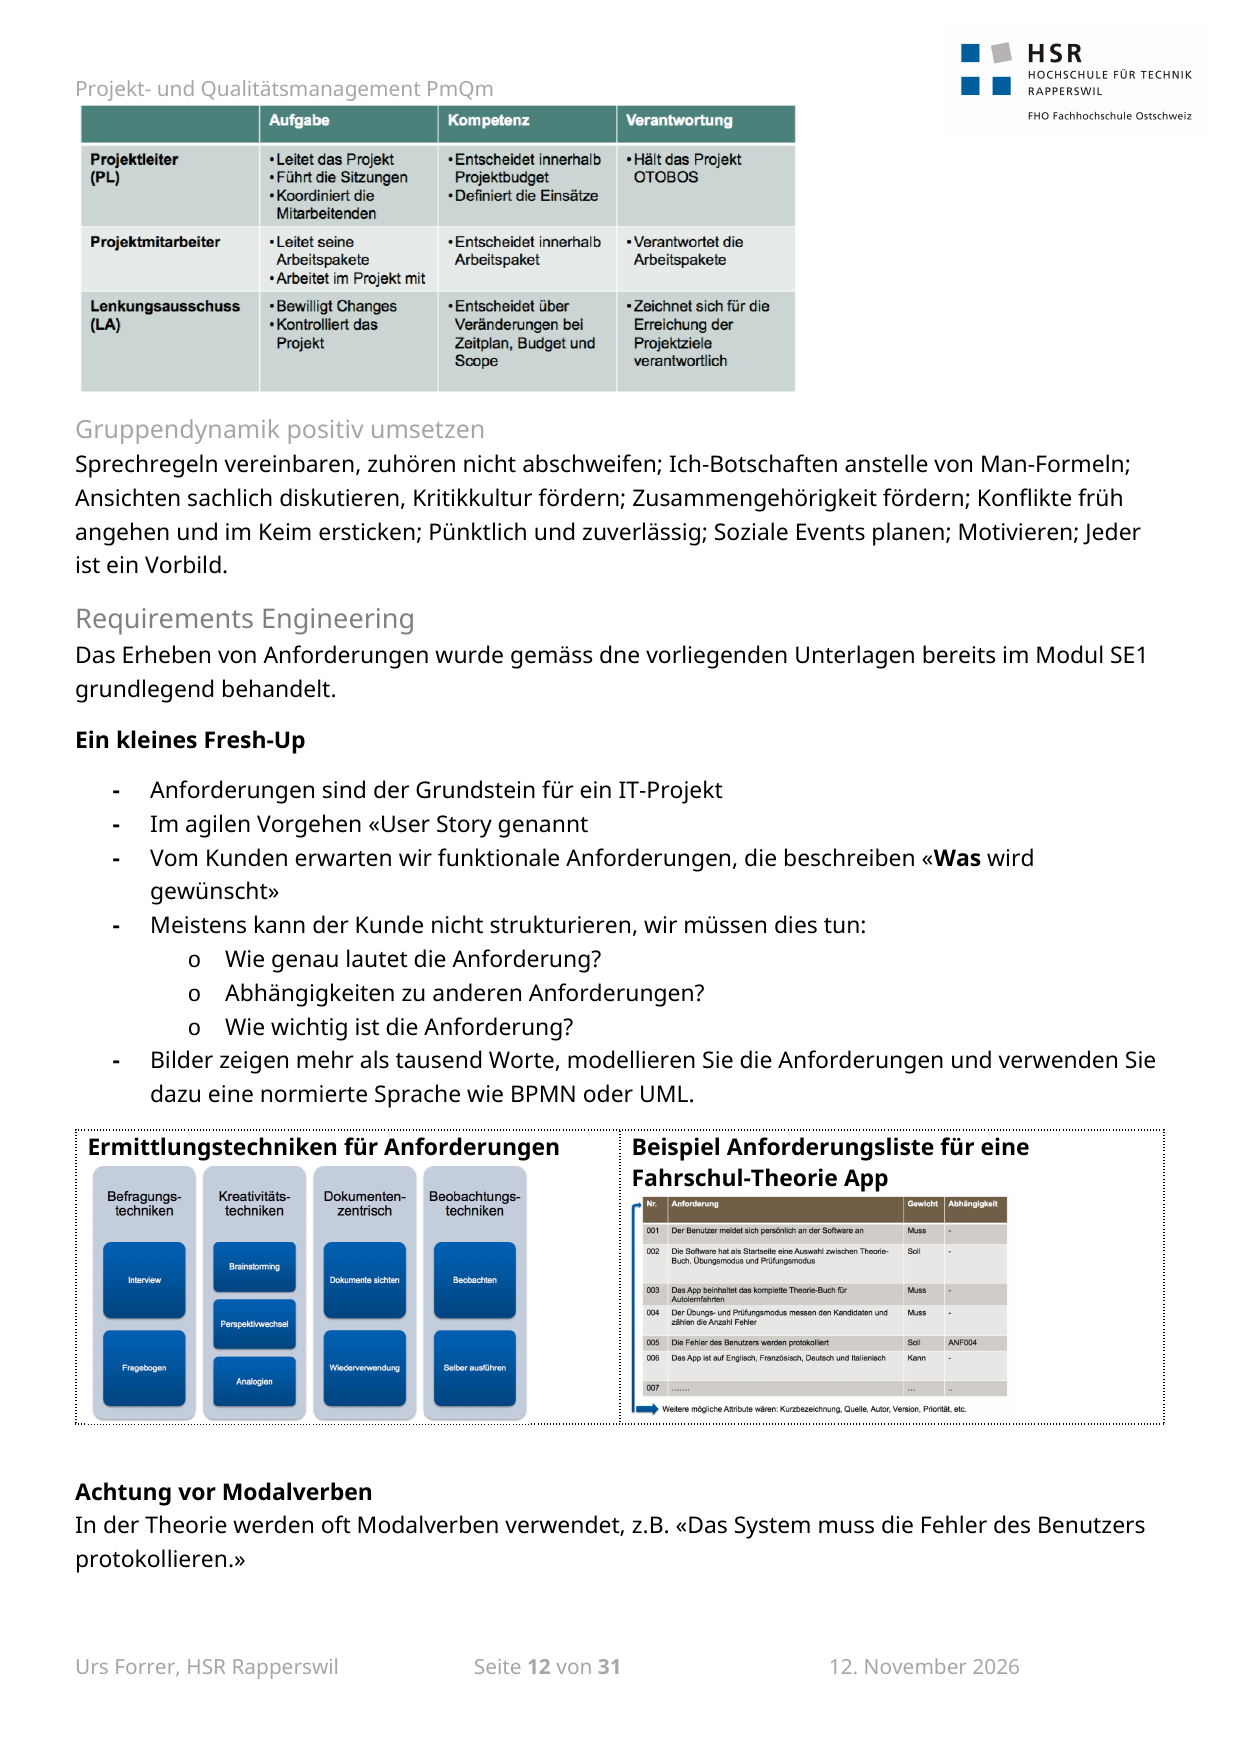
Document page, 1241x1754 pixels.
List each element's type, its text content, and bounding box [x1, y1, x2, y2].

text Ein kleines Fresh-Up [75, 724, 1165, 755]
table_header Beispiel Anforderungsliste für eine Fahrschul-Theorie App [620, 1129, 1164, 1423]
text Sprechregeln vereinbaren, zuhören nicht abschweifen; Ich-Botschaften anstelle von Man-Formeln; Ansichten sachlich diskutieren, Kritikkultur fördern; Zusammengehörigkeit fördern; Konflikte früh angehen und im Keim ersticken; Pünktlich und zuverlässig; Soziale Events planen; Motivieren; Jeder ist ein Vorbild. [75, 448, 1165, 581]
list Meistens kann der Kunde nicht strukturieren, wir müssen dies tun: [112, 909, 1165, 940]
list Im agilen Vorgehen «User Story genannt [112, 808, 1165, 839]
picture [75, 102, 803, 392]
list Anforderungen sind der Grundstein für ein IT-Projekt [112, 774, 1165, 805]
list Wie wichtig ist die Anforderung? [187, 1011, 1165, 1042]
picture [87, 1161, 531, 1424]
text Das Erheben von Anforderungen wurde gemäss dne vorliegenden Unterlagen bereits im Modul SE1 grundlegend behandelt. [75, 639, 1165, 704]
subtitle Gruppendynamik positiv umsetzen [75, 411, 1165, 445]
list Vom Kunden erwarten wir funktionale Anforderungen, die beschreiben «Was wird gewünscht» [112, 842, 1165, 907]
table_header Ermittlungstechniken für Anforderungen [76, 1129, 620, 1423]
subtitle Requirements Engineering [75, 600, 1165, 637]
picture [943, 29, 1210, 134]
picture [631, 1193, 1015, 1416]
list Bilder zeigen mehr als tausend Worte, modellieren Sie die Anforderungen und verwenden Sie dazu eine normierte Sprache wie BPMN oder UML. [112, 1044, 1165, 1109]
list Wie genau lautet die Anforderung? [187, 943, 1165, 974]
list Abhängigkeiten zu anderen Anforderungen? [187, 977, 1165, 1008]
text Achtung vor Modalverben In der Theorie werden oft Modalverben verwendet, z.B. «Das System muss die Fehler des Benutzers protokollieren.» [75, 1476, 1165, 1574]
